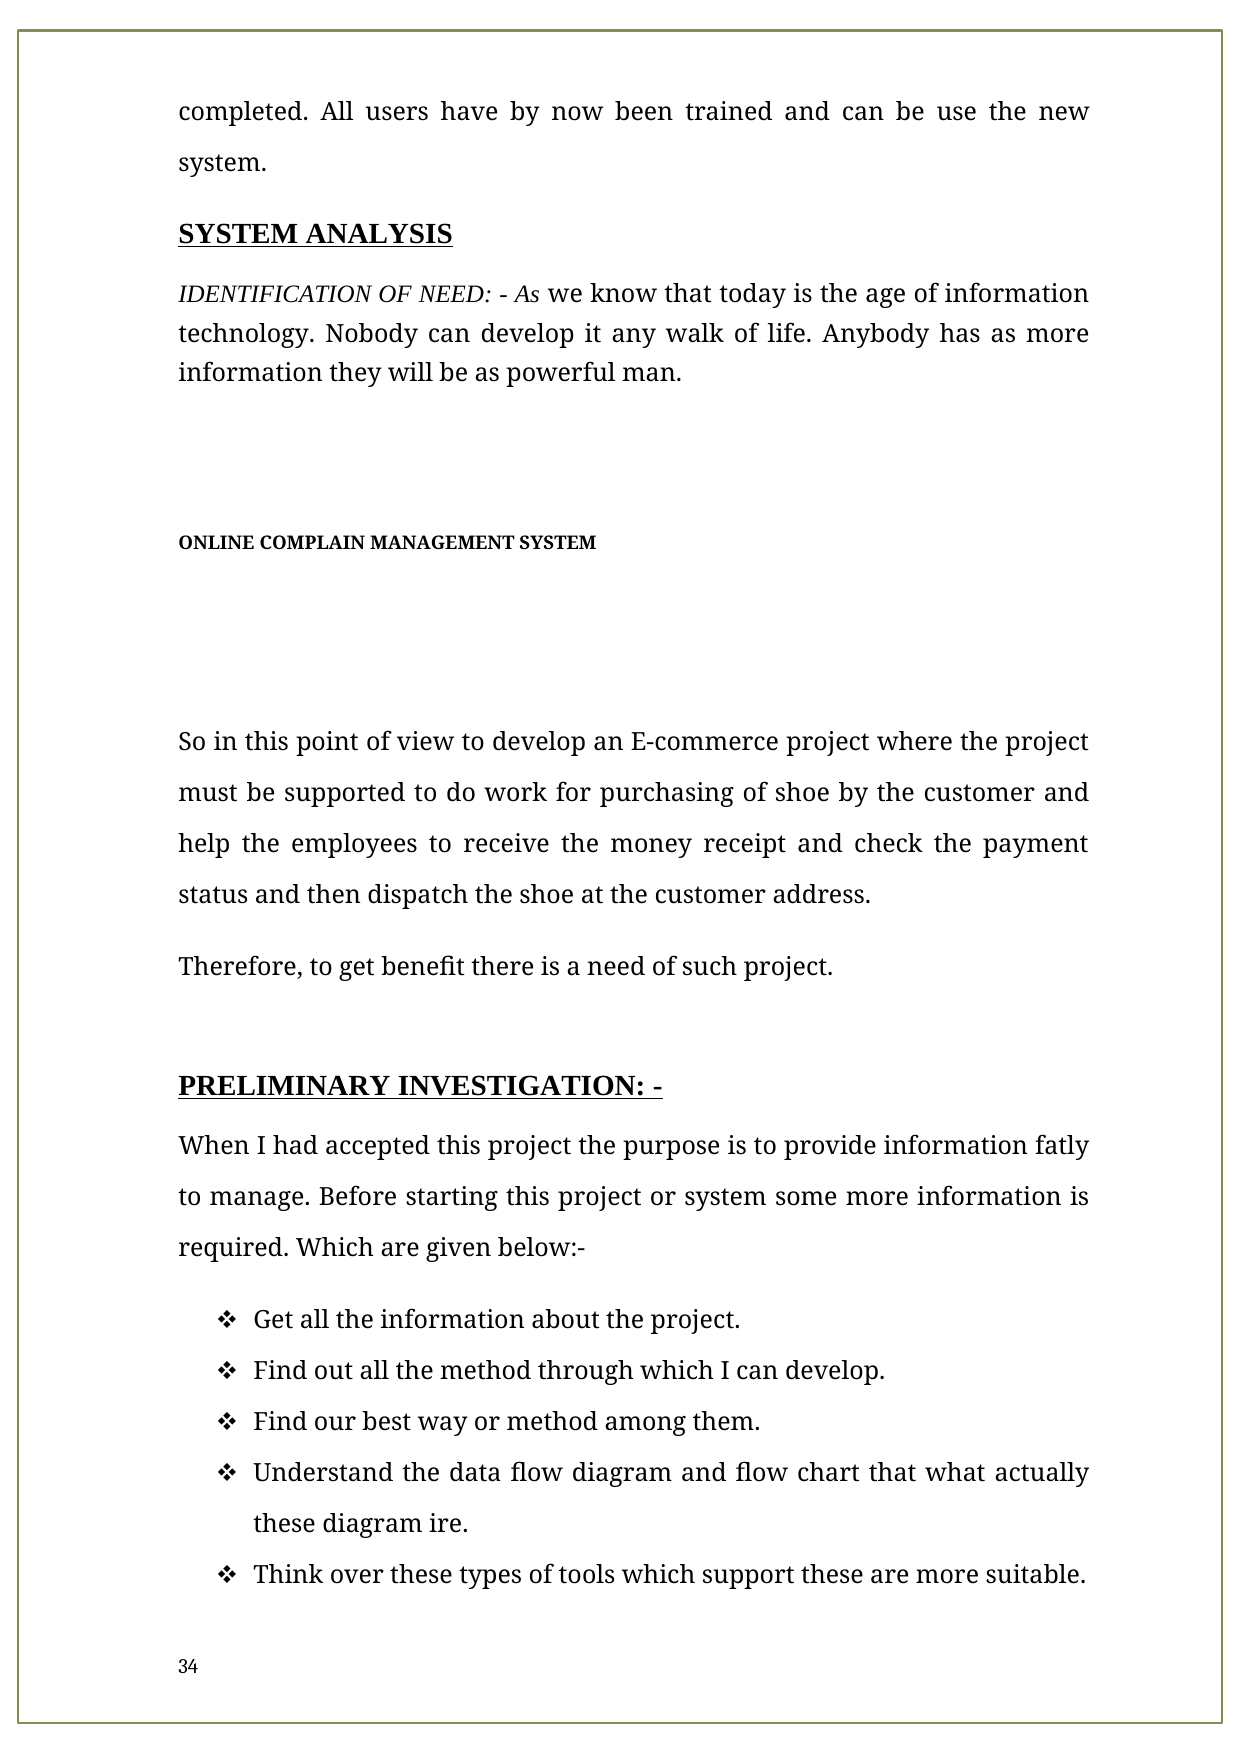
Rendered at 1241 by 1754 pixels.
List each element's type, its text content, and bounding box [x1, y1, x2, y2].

list Get all the information about the project. [216, 1302, 1090, 1336]
list Understand the data flow diagram and flow chart that what actually these diagram ire. [216, 1455, 1090, 1540]
text So in this point of view to develop an E-commerce project where the project must be supported to do work for purchasing of shoe by the customer and help the employees to receive the money receipt and check the payment status and then dispatch the shoe at the customer address. [178, 723, 1090, 911]
text IDENTIFICATION OF NEED: - As we know that today is the age of information technology. Nobody can develop it any walk of life. Anybody has as more information they will be as powerful man. [178, 276, 1090, 388]
text When I had accepted this project the purpose is to provide information fatly to manage. Before starting this project or system some more information is required. Which are given below:- [178, 1128, 1090, 1264]
list Think over these types of tools which support these are more suitable. [216, 1557, 1090, 1591]
list Find our best way or method among them. [216, 1404, 1090, 1438]
text Therefore, to get benefit there is a need of such project. [178, 948, 1090, 983]
text SYSTEM ANALYSIS [178, 217, 1090, 250]
text PRELIMINARY INVESTIGATION: - [178, 1068, 1090, 1102]
list Find out all the method through which I can develop. [216, 1353, 1090, 1387]
list ONLINE COMPLAIN MANAGEMENT SYSTEM [178, 529, 1090, 554]
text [178, 94, 1090, 179]
